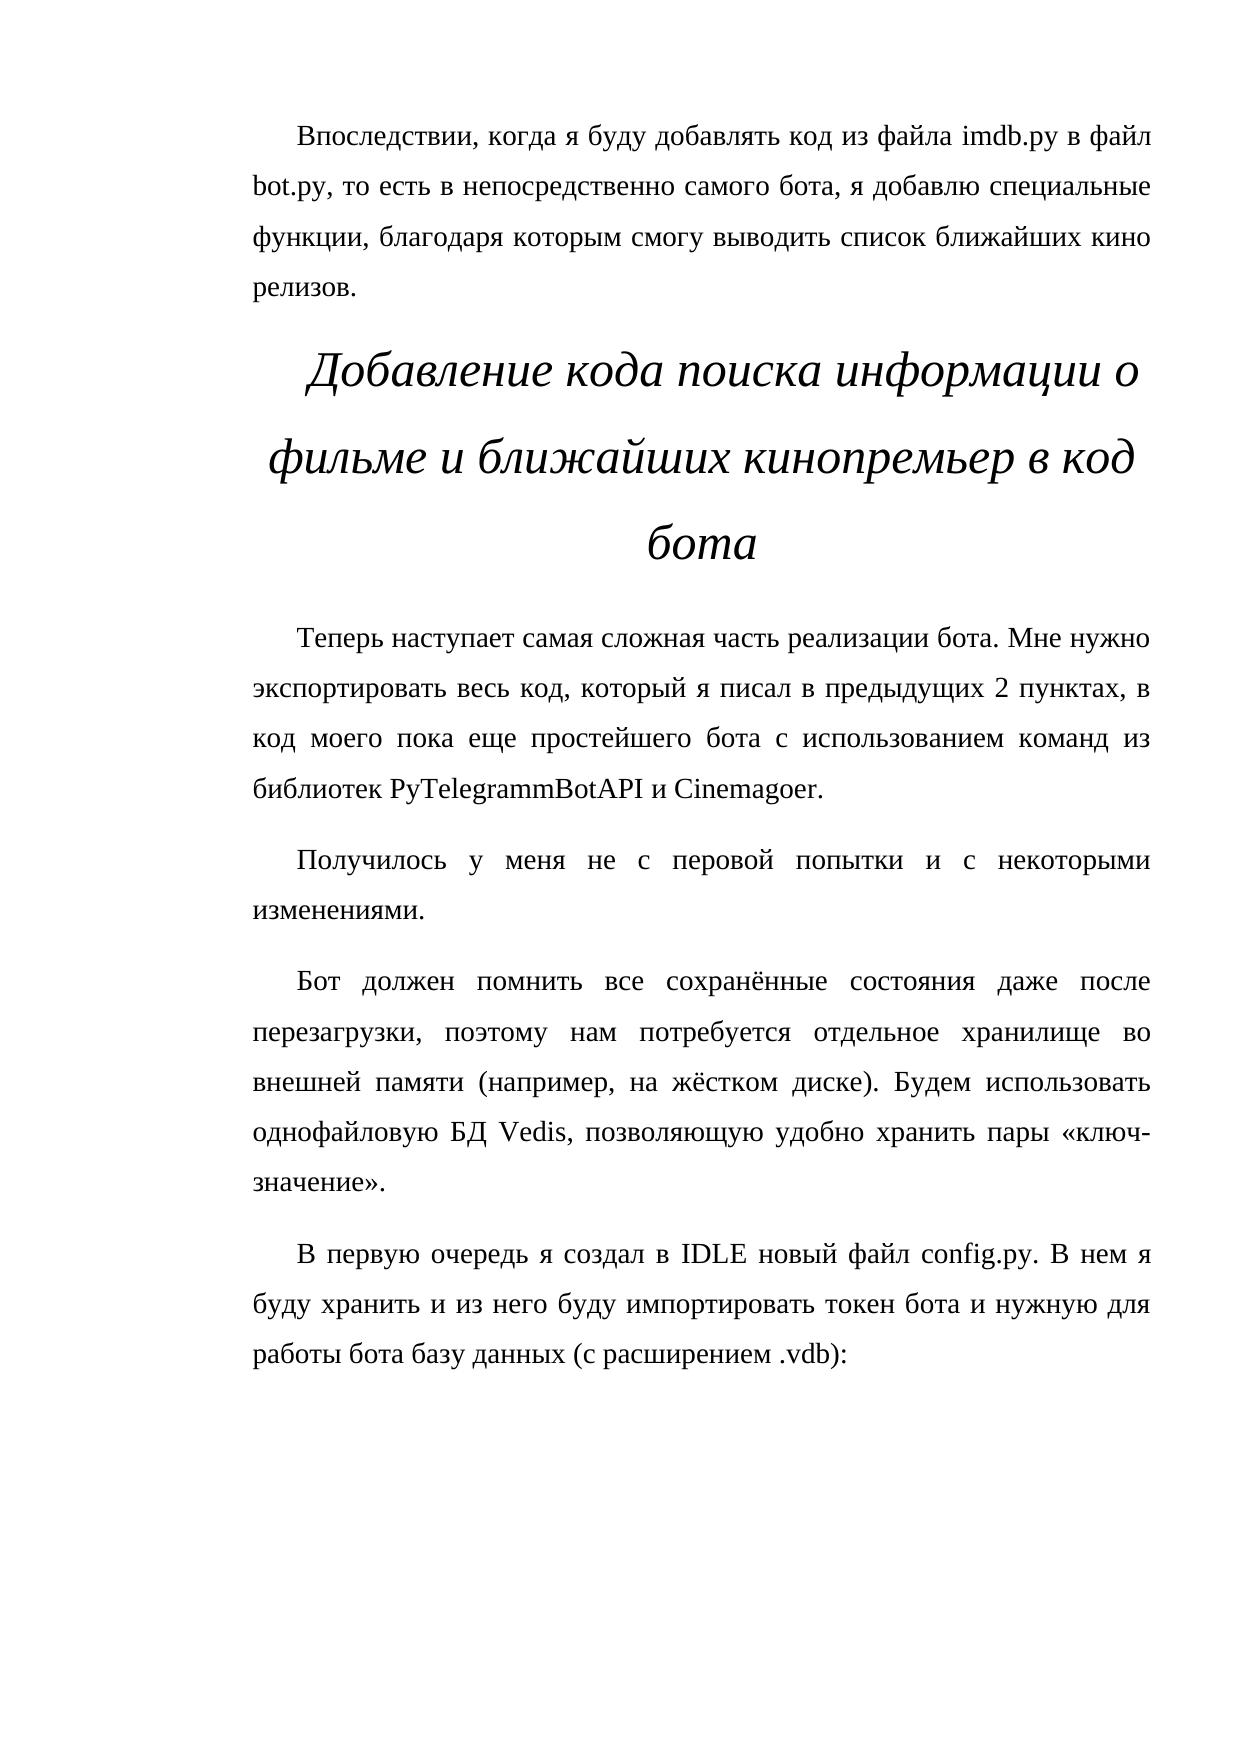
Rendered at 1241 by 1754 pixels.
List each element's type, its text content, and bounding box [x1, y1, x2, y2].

list Добавление кода поиска информации о фильме и ближайших кинопремьер в код бота [252, 340, 1152, 570]
list В первую очередь я создал в IDLE новый файл config.py. В нем я буду хранить и из него буду импортировать токен бота и нужную для работы бота базу данных (с расширением .vdb): [252, 1236, 1152, 1370]
list Бот должен помнить все сохранённые состояния даже после перезагрузки, поэтому нам потребуется отдельное хранилище во внешней памяти (например, на жёстком диске). Будем использовать однофайловую БД Vedis, позволяющую удобно хранить пары «ключ-значение». [252, 963, 1152, 1198]
list Теперь наступает самая сложная часть реализации бота. Мне нужно экспортировать весь код, который я писал в предыдущих 2 пунктах, в код моего пока еще простейшего бота с использованием команд из библиотек PyTelegrammBotAPI и Cinemagoer. [252, 620, 1152, 804]
list Получилось у меня не с перовой попытки и с некоторыми изменениями. [252, 842, 1152, 926]
list Впоследствии, когда я буду добавлять код из файла imdb.py в файл bot.py, то есть в непосредственно самого бота, я добавлю специальные функции, благодаря которым смогу выводить список ближайших кино релизов. [252, 118, 1152, 303]
